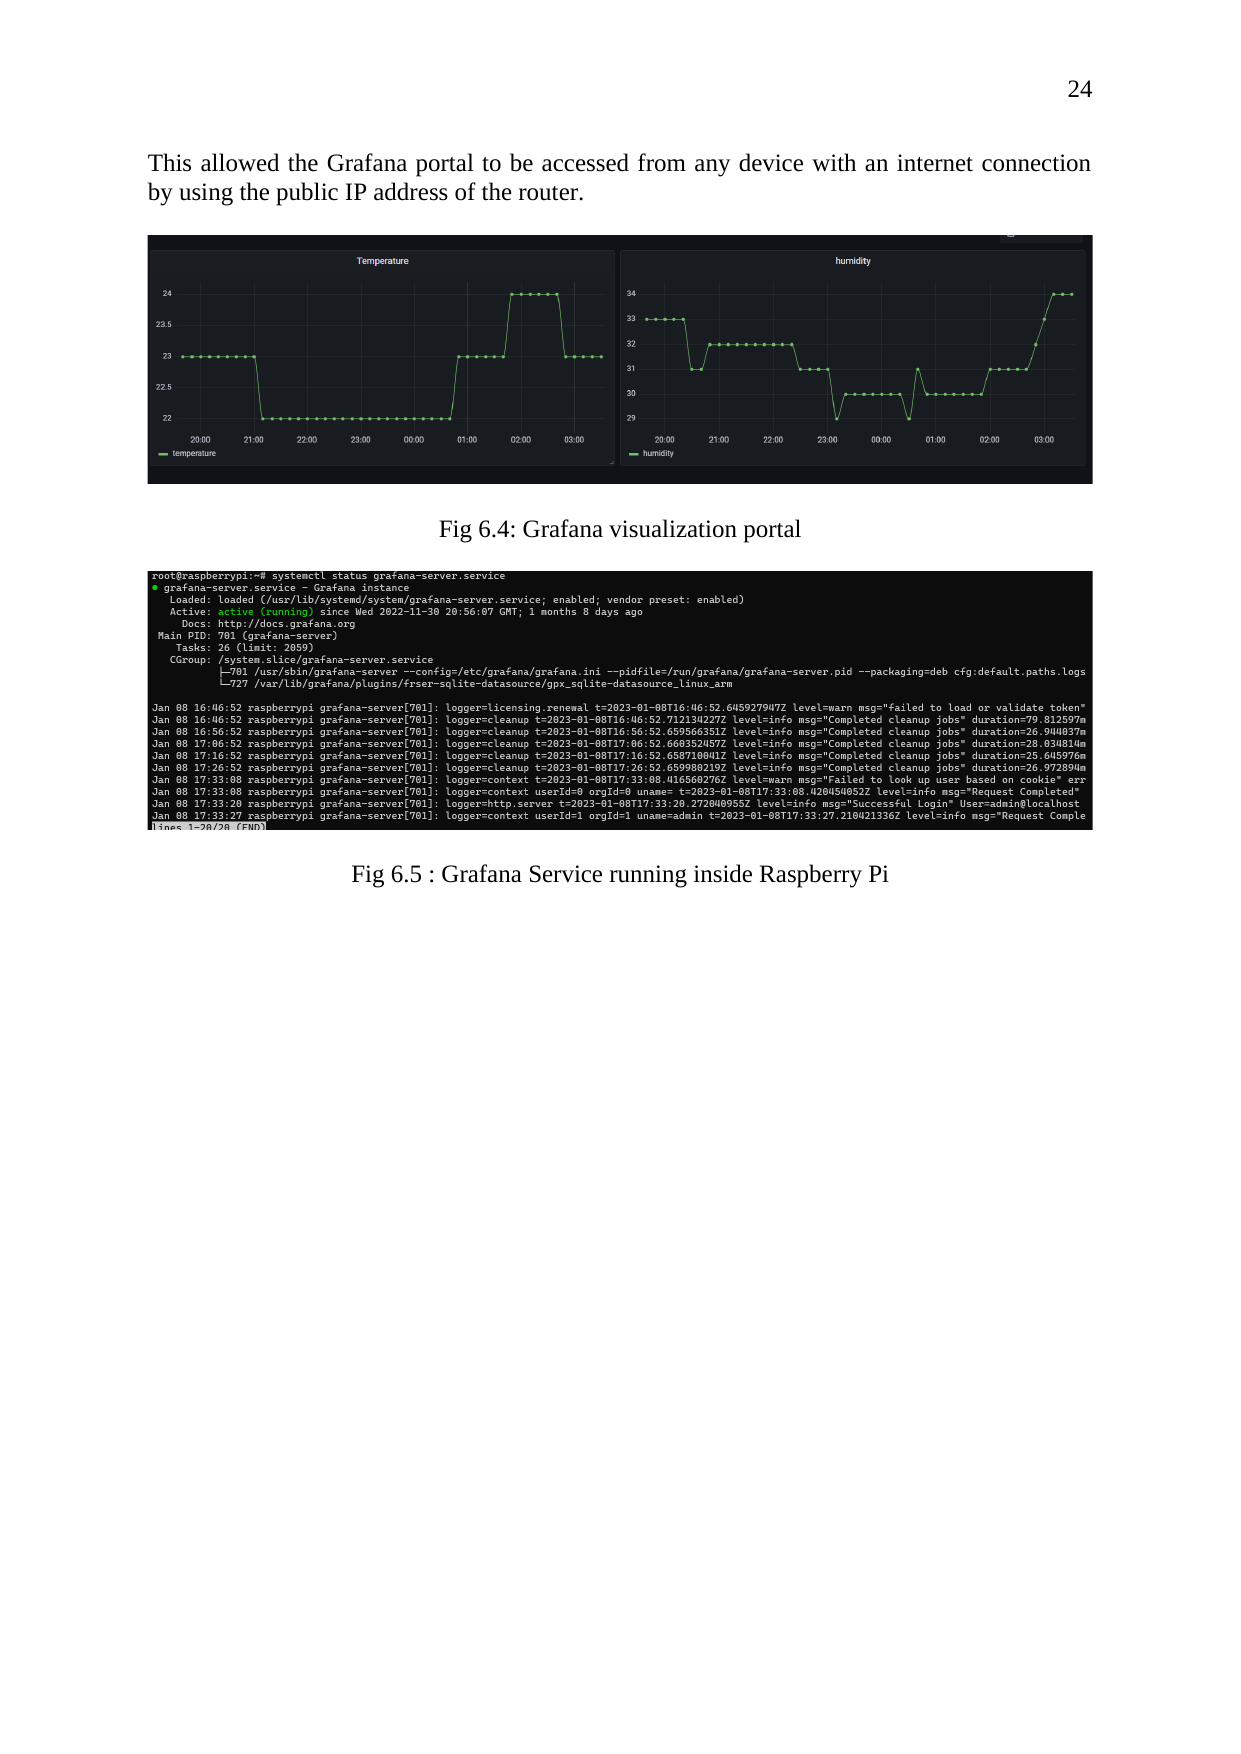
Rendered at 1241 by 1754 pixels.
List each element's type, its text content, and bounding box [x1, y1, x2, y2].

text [148, 148, 1092, 206]
picture [147, 235, 1093, 484]
text Fig 6.4: Grafana visualization portal [148, 513, 1092, 542]
picture [147, 571, 1093, 830]
text Fig 6.5 : Grafana Service running inside Raspberry Pi [148, 859, 1092, 888]
